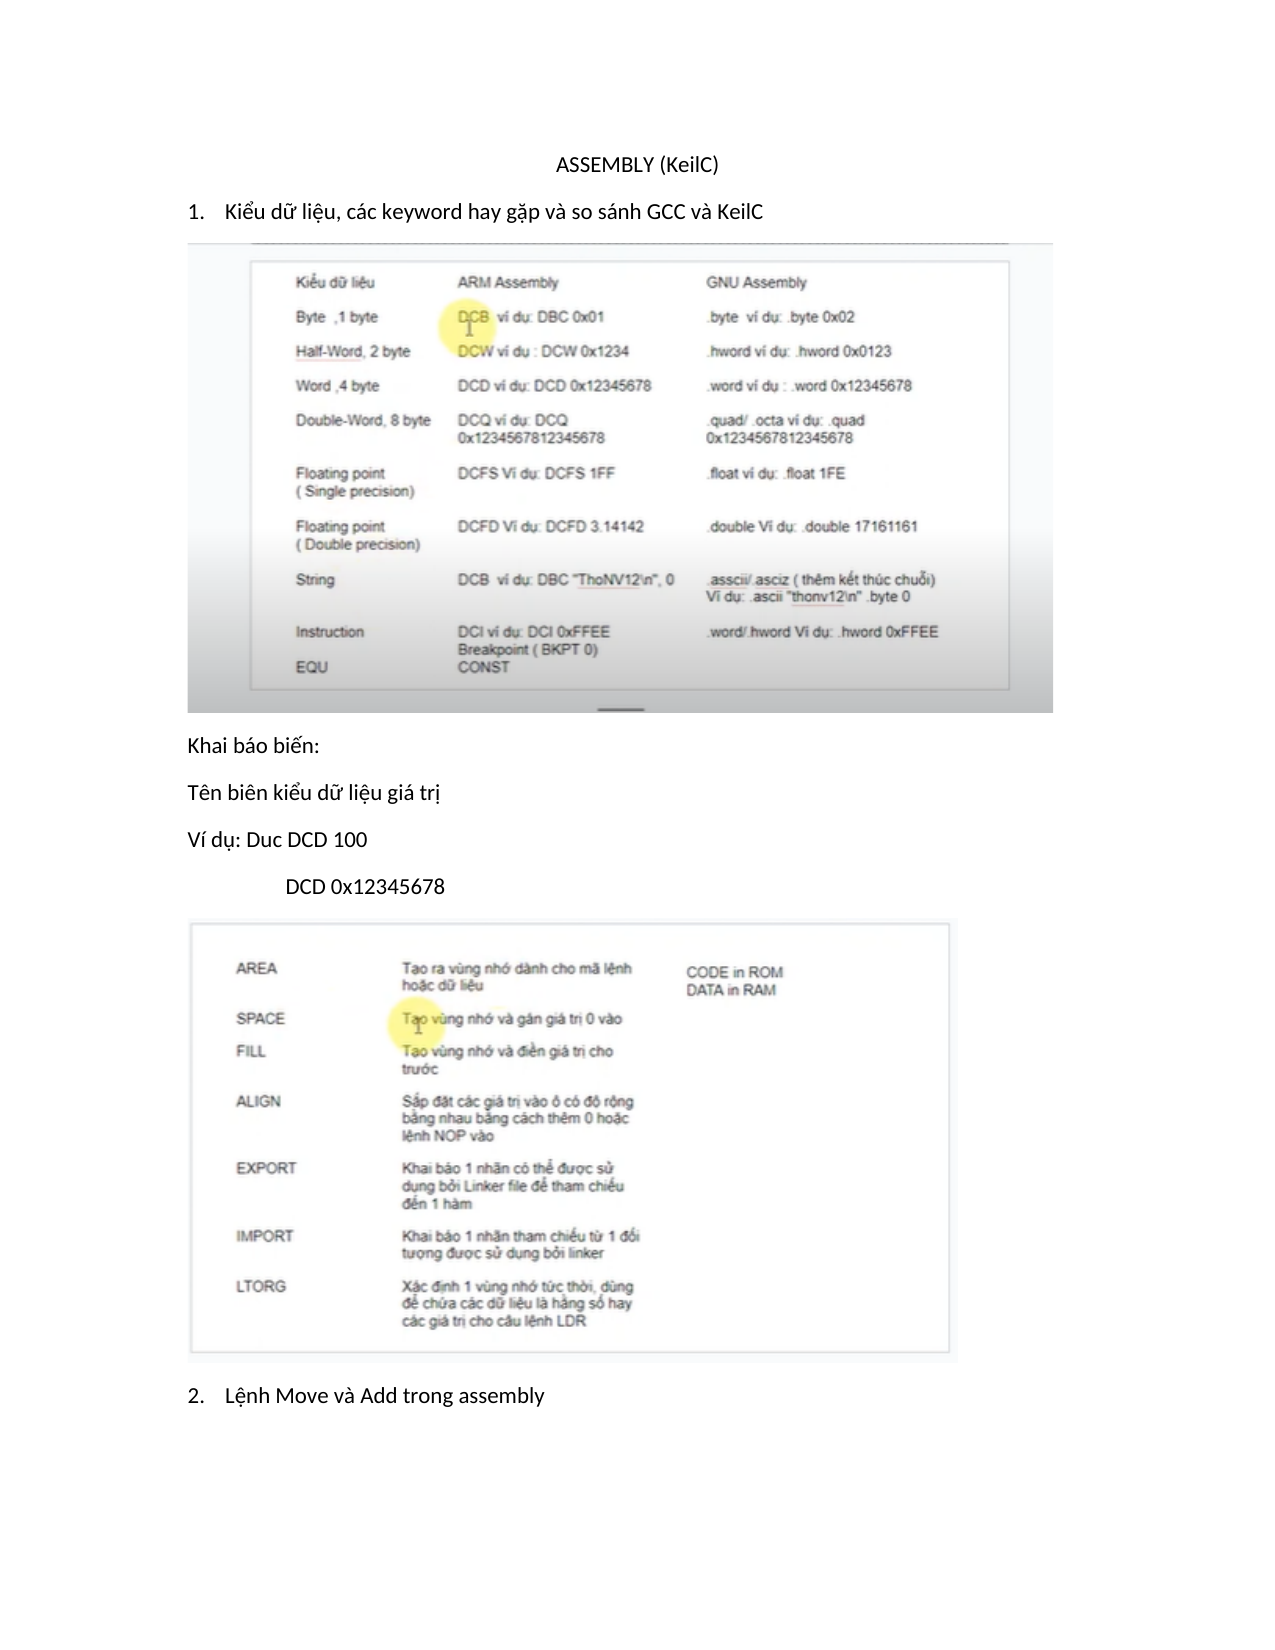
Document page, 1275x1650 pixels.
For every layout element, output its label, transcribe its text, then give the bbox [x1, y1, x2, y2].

text Khai báo biến: [187, 731, 1125, 759]
picture [187, 243, 1054, 713]
text Tên biên kiểu dữ liệu giá trị [187, 778, 1125, 806]
text DCD 0x12345678 [187, 872, 1125, 900]
list Lệnh Move và Add trong assembly [187, 1382, 1125, 1409]
text ASSEMBLY (KeilC) [150, 150, 1125, 178]
list Kiểu dữ liệu, các keyword hay gặp và so sánh GCC và KeilC [187, 197, 1125, 225]
picture [187, 918, 958, 1363]
text Ví dụ: Duc DCD 100 [187, 825, 1125, 853]
